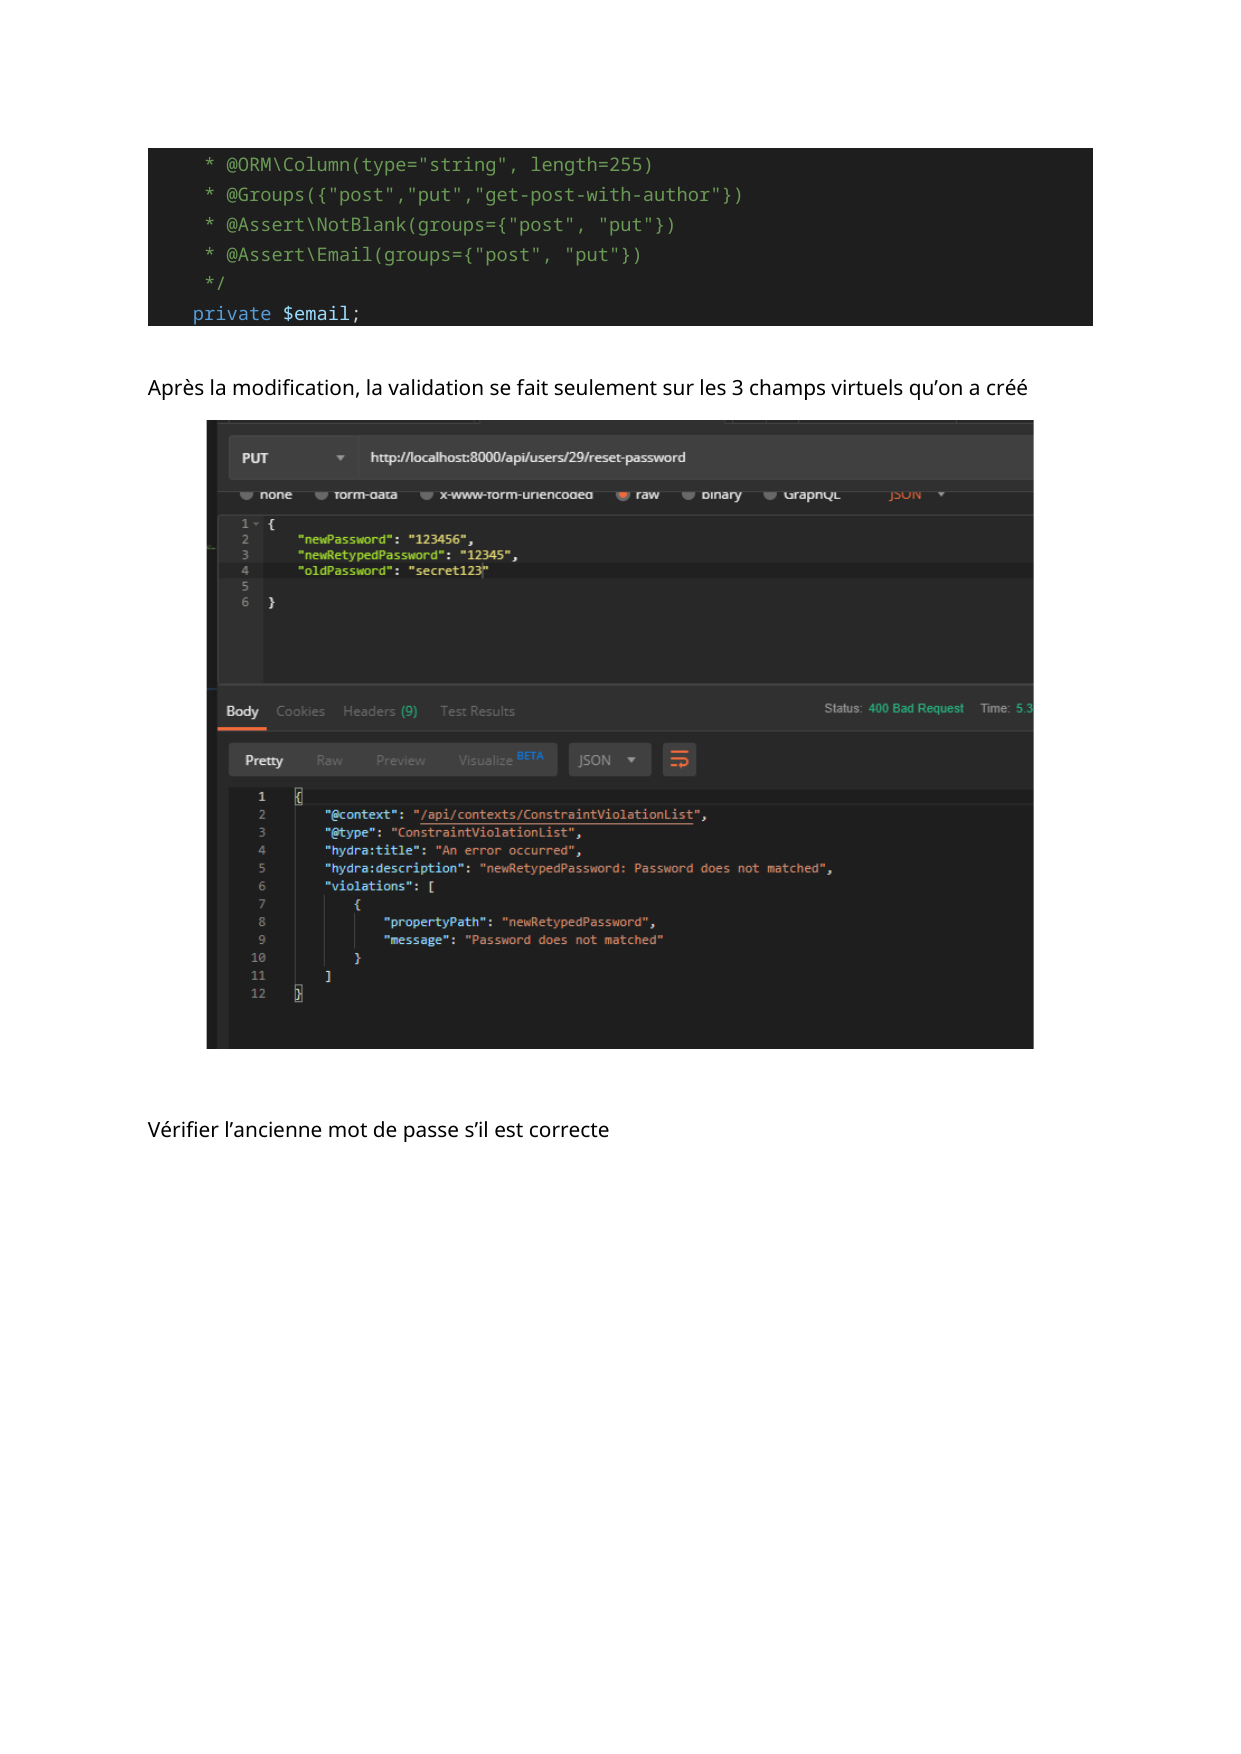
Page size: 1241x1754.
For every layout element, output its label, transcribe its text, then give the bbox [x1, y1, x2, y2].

text * @Assert\NotBlank(groups={"post", "put"}) [148, 207, 1093, 237]
text Vérifier l’ancienne mot de passe s’il est correcte [148, 1115, 1093, 1143]
text * @Assert\Email(groups={"post", "put"}) [148, 237, 1093, 266]
text */ [148, 266, 1093, 296]
picture [206, 420, 1034, 1049]
text private $email; [148, 296, 1093, 326]
text * @ORM\Column(type="string", length=255) [148, 148, 1093, 177]
text * @Groups({"post","put","get-post-with-author"}) [148, 177, 1093, 207]
text Après la modification, la validation se fait seulement sur les 3 champs virtuels qu’on a créé [148, 373, 1093, 401]
